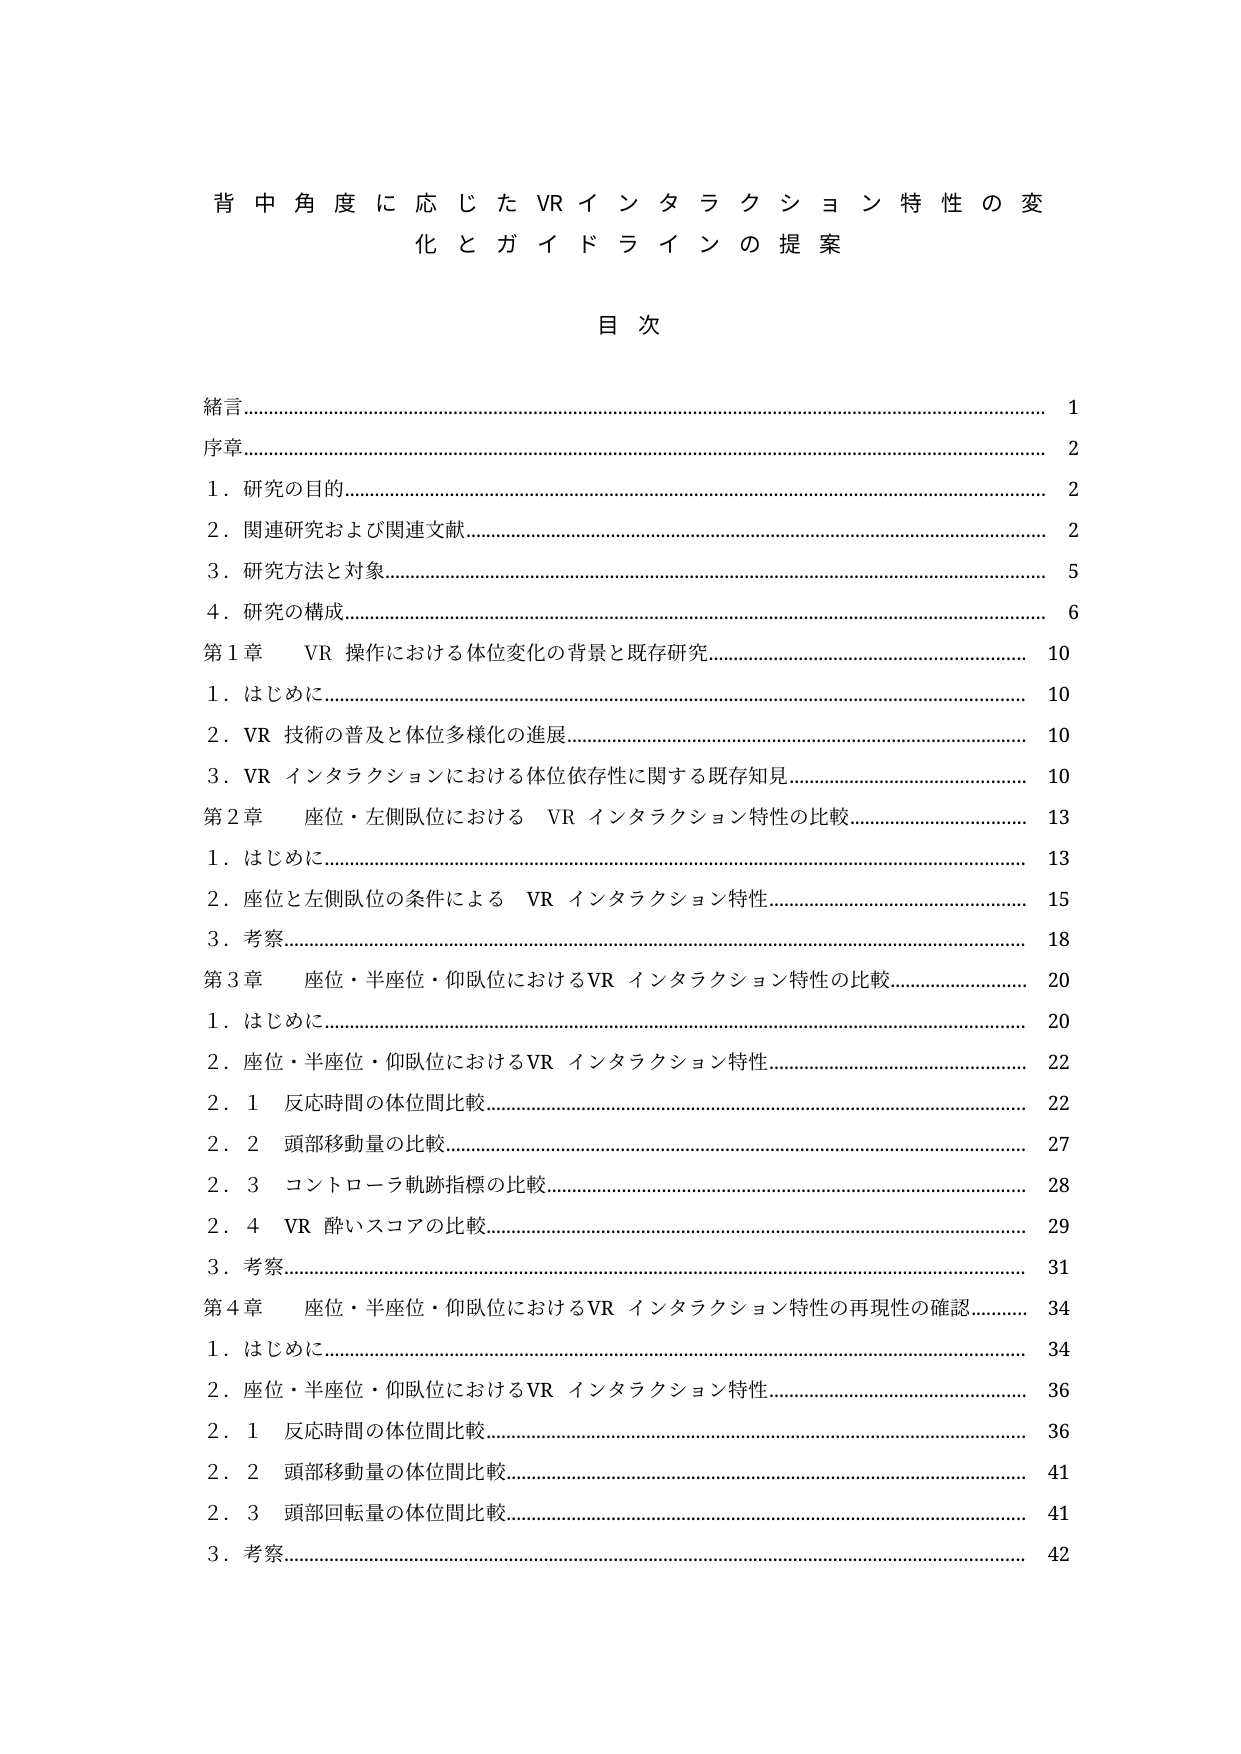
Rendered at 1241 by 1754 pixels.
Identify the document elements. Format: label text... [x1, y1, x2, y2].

text 緒言 1 [203, 386, 1072, 427]
text １．はじめに 34 [203, 1327, 1072, 1368]
text １．はじめに 13 [203, 836, 1072, 877]
text ４．研究の構成 6 [203, 590, 1072, 631]
text 第３章 座位・半座位・仰臥位におけるVRインタラクション特性の比較 20 [203, 959, 1072, 1000]
text 目次 [203, 304, 1072, 345]
text ３．VR インタラクションにおける体位依存性に関する既存知見 10 [203, 754, 1072, 795]
text １．研究の目的 2 [203, 468, 1072, 508]
text ３．考察 18 [203, 918, 1072, 959]
text ２．関連研究および関連文献 2 [203, 508, 1072, 549]
text １．はじめに 10 [203, 672, 1072, 713]
text ２．２ 頭部移動量の比較 27 [203, 1123, 1072, 1163]
text ２．座位と左側臥位の条件による VR インタラクション特性 15 [203, 877, 1072, 918]
text ３．研究方法と対象 5 [203, 549, 1072, 590]
text ２．３ コントローラ軌跡指標の比較 28 [203, 1163, 1072, 1204]
text ３．考察 31 [203, 1245, 1072, 1286]
text ２．４ VR 酔いスコアの比較 29 [203, 1204, 1072, 1245]
text 第１章 VR 操作における体位変化の背景と既存研究 10 [203, 631, 1072, 672]
text 序章 2 [203, 427, 1072, 468]
text ２．VR 技術の普及と体位多様化の進展 10 [203, 713, 1072, 754]
text ２．２ 頭部移動量の体位間比較 41 [203, 1450, 1072, 1491]
text ２．座位・半座位・仰臥位におけるVRインタラクション特性 36 [203, 1368, 1072, 1409]
text ２．１ 反応時間の体位間比較 22 [203, 1082, 1072, 1123]
text １．はじめに 20 [203, 1000, 1072, 1041]
text ２．３ 頭部回転量の体位間比較 41 [203, 1491, 1072, 1532]
text 第４章 座位・半座位・仰臥位におけるVRインタラクション特性の再現性の確認 34 [203, 1286, 1072, 1327]
text ２．１ 反応時間の体位間比較 36 [203, 1409, 1072, 1450]
text ３．考察 42 [203, 1532, 1072, 1573]
text ２．座位・半座位・仰臥位におけるVRインタラクション特性 22 [203, 1041, 1072, 1082]
text 背中角度に応じたVRインタラクション特性の変化とガイドラインの提案 [203, 181, 1072, 263]
text 第２章 座位・左側臥位における VR インタラクション特性の比較 13 [203, 795, 1072, 836]
